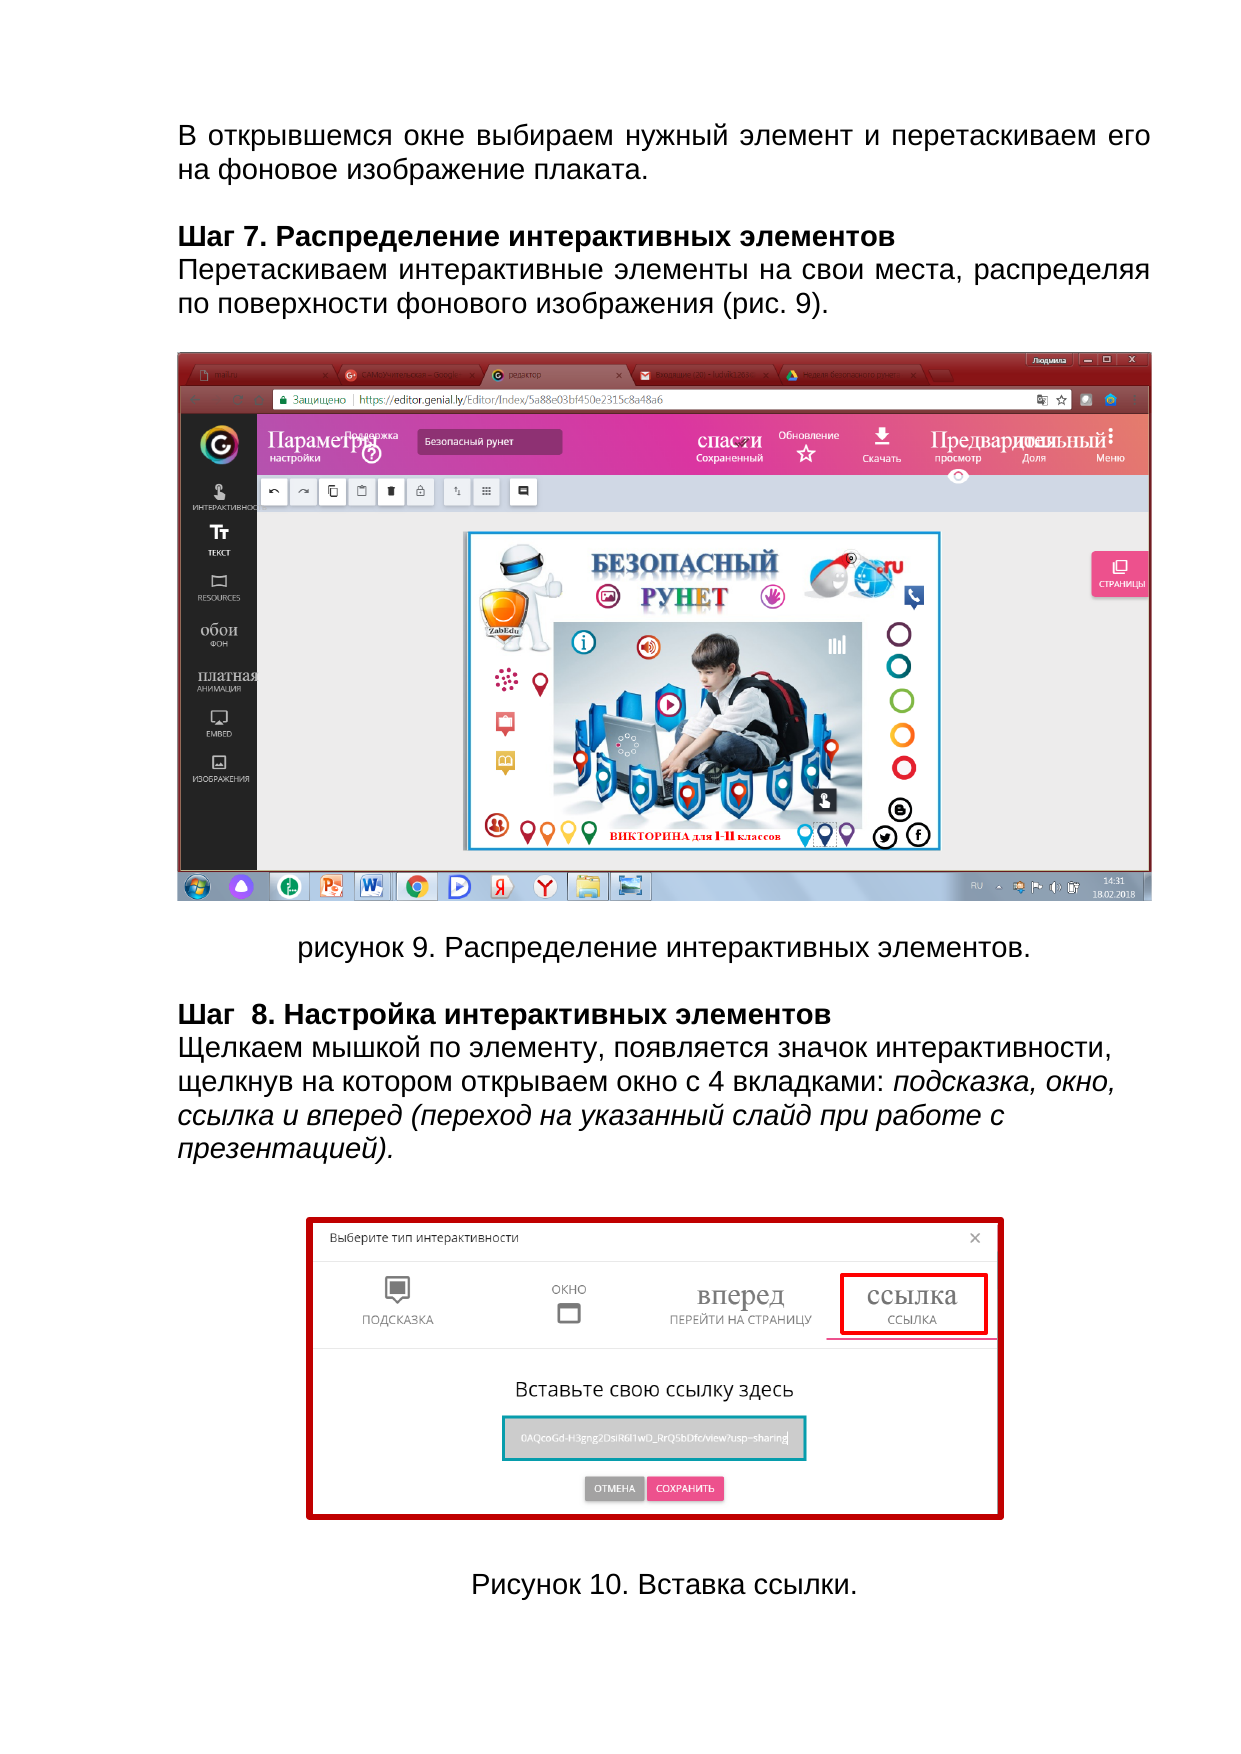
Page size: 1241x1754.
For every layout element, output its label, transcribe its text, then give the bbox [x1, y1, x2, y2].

text Щелкаем мышкой по элементу, появляется значок интерактивности, щелкнув на котором открываем окно с 4 вкладками: подсказка, окно, ссылка и вперед (переход на указанный слайд при работе с презентацией). [177, 1030, 1152, 1164]
text Рисунок 10. Вставка ссылки. [177, 1567, 1152, 1601]
text В открывшемся окне выбираем нужный элемент и перетаскиваем его на фоновое изображение плаката. [177, 118, 1152, 185]
picture [313, 1223, 998, 1514]
text Перетаскиваем интерактивные элементы на свои места, распределяя по поверхности фонового изображения (рис. 9). [177, 252, 1152, 319]
picture [177, 352, 1152, 901]
text рисунок 9. Распределение интерактивных элементов. [177, 930, 1152, 963]
text Шаг 7. Распределение интерактивных элементов [177, 185, 1152, 252]
text Шаг 8. Настройка интерактивных элементов [177, 997, 1152, 1030]
